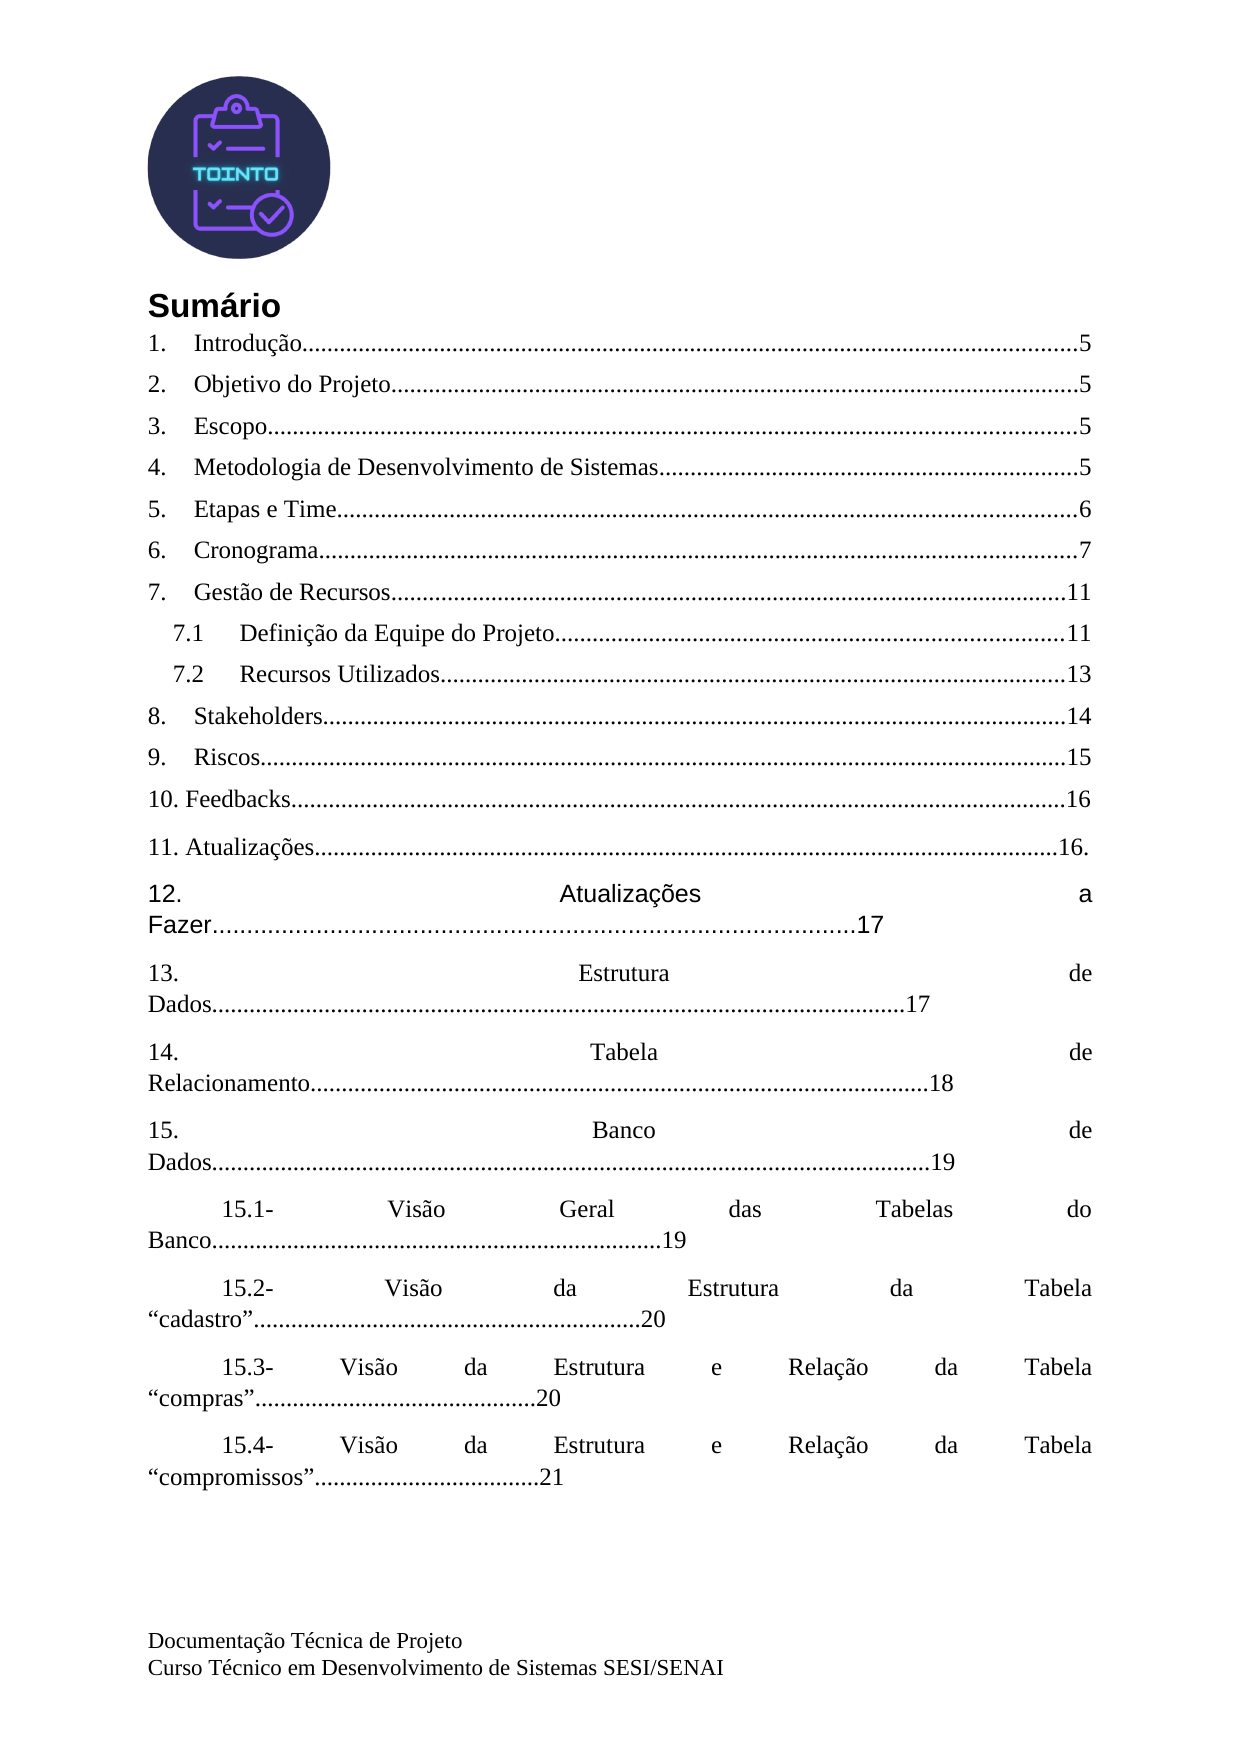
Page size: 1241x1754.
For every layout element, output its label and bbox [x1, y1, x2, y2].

picture [147, 73, 336, 262]
